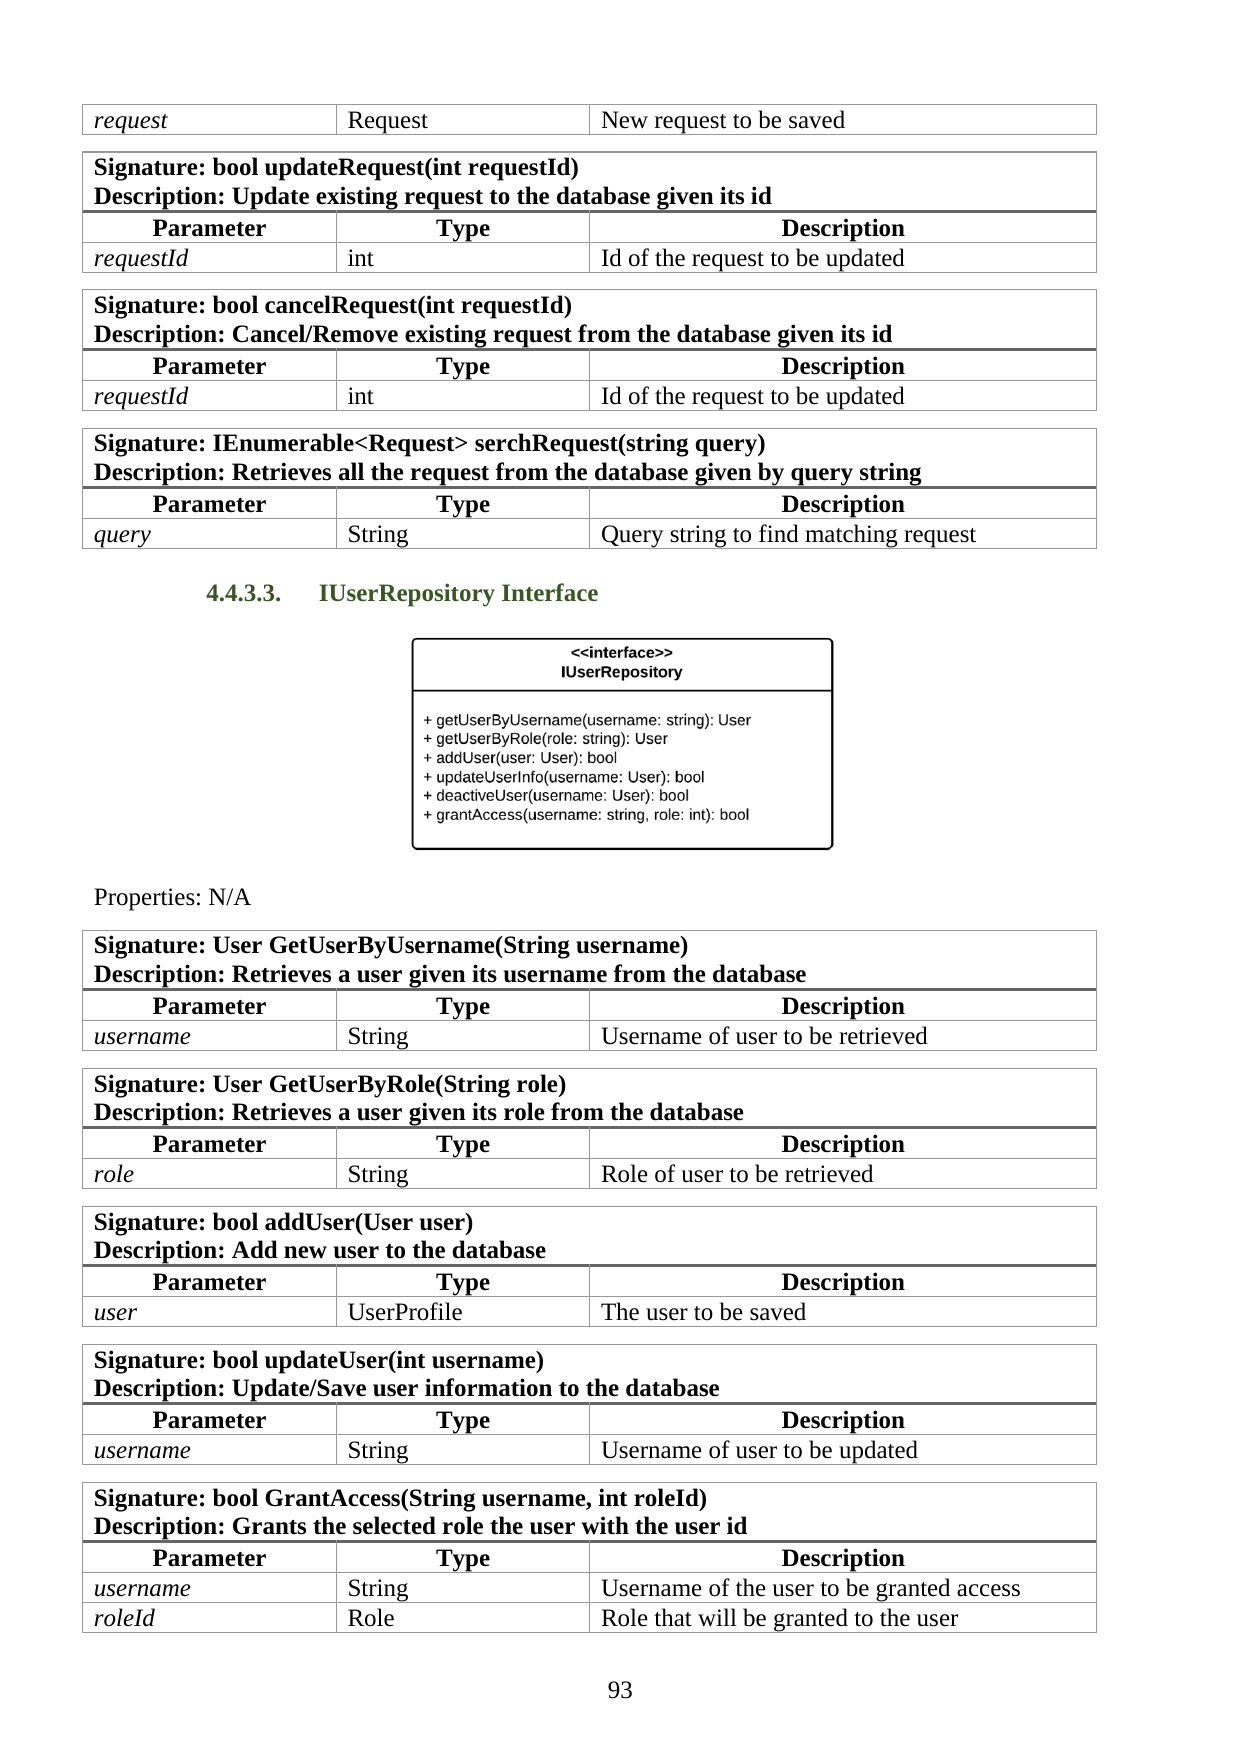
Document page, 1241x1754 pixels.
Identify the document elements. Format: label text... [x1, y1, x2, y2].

table_cell Role [337, 1603, 589, 1632]
table_cell Parameter [83, 1129, 336, 1158]
table_cell Role of user to be retrieved [590, 1159, 1096, 1188]
table_cell requestId [83, 381, 336, 409]
table_header Signature: bool addUser(User user) Description: Add new user to the database [83, 1207, 1096, 1264]
table_cell int [337, 381, 589, 409]
table_header Signature: bool GrantAccess(String username, int roleId) Description: Grants the selected role the user with the user id [83, 1483, 1096, 1540]
table_cell Parameter [83, 1543, 336, 1572]
table_cell Role that will be granted to the user [590, 1603, 1096, 1632]
table_cell Type [337, 351, 589, 380]
table_cell Parameter [83, 1267, 336, 1296]
table_cell Type [337, 1543, 589, 1572]
table_cell Description [590, 489, 1096, 518]
table_cell role [83, 1159, 336, 1188]
table_cell Parameter [83, 991, 336, 1020]
table_cell Type [337, 991, 589, 1020]
table_cell Parameter [83, 351, 336, 380]
table_cell request [83, 105, 336, 133]
table_header Signature: bool updateRequest(int requestId) Description: Update existing request to the database given its id [83, 153, 1096, 210]
table_cell requestId [83, 243, 336, 272]
table_cell String [337, 1435, 589, 1464]
table_cell Request [337, 105, 589, 133]
table_cell username [83, 1435, 336, 1464]
table_cell user [83, 1297, 336, 1326]
table_header Signature: bool updateUser(int username) Description: Update/Save user information to the database [83, 1345, 1096, 1402]
table_cell Description [590, 1129, 1096, 1158]
table_cell The user to be saved [590, 1297, 1096, 1326]
table_cell New request to be saved [590, 105, 1096, 133]
table_cell Type [337, 489, 589, 518]
table_cell Parameter [83, 489, 336, 518]
table_cell Description [590, 213, 1096, 242]
table_cell Type [337, 1267, 589, 1296]
table_cell Description [590, 351, 1096, 380]
table_cell String [337, 1159, 589, 1188]
text Properties: N/A [94, 882, 1146, 911]
table_cell Description [590, 991, 1096, 1020]
table_cell Parameter [83, 213, 336, 242]
table_cell String [337, 519, 589, 548]
table_header Signature: IEnumerable<Request> serchRequest(string query) Description: Retrieves all the request from the database given by query string [83, 429, 1096, 486]
table_cell Username of user to be updated [590, 1435, 1096, 1464]
table_cell Id of the request to be updated [590, 243, 1096, 272]
table_cell Type [337, 1405, 589, 1434]
table_cell query [83, 519, 336, 548]
table_cell Parameter [83, 1405, 336, 1434]
table_cell String [337, 1021, 589, 1050]
table_cell username [83, 1021, 336, 1050]
table_cell Id of the request to be updated [590, 381, 1096, 409]
table_header Signature: bool cancelRequest(int requestId) Description: Cancel/Remove existing request from the database given its id [83, 290, 1096, 348]
table_header Signature: User GetUserByUsername(String username) Description: Retrieves a user given its username from the database [83, 931, 1096, 988]
table_cell Query string to find matching request [590, 519, 1096, 548]
subtitle IUserRepository Interface [206, 578, 1146, 607]
table_cell Description [590, 1267, 1096, 1296]
table_cell Description [590, 1405, 1096, 1434]
table_cell UserProfile [337, 1297, 589, 1326]
table_cell Type [337, 1129, 589, 1158]
table_cell Type [337, 213, 589, 242]
table_cell Description [590, 1543, 1096, 1572]
table_cell String [337, 1573, 589, 1602]
table_header Signature: User GetUserByRole(String role) Description: Retrieves a user given its role from the database [83, 1069, 1096, 1126]
table_cell int [337, 243, 589, 272]
table_cell username [83, 1573, 336, 1602]
table_cell Username of user to be retrieved [590, 1021, 1096, 1050]
table_cell Username of the user to be granted access [590, 1573, 1096, 1602]
table_cell roleId [83, 1603, 336, 1632]
picture [394, 621, 846, 863]
